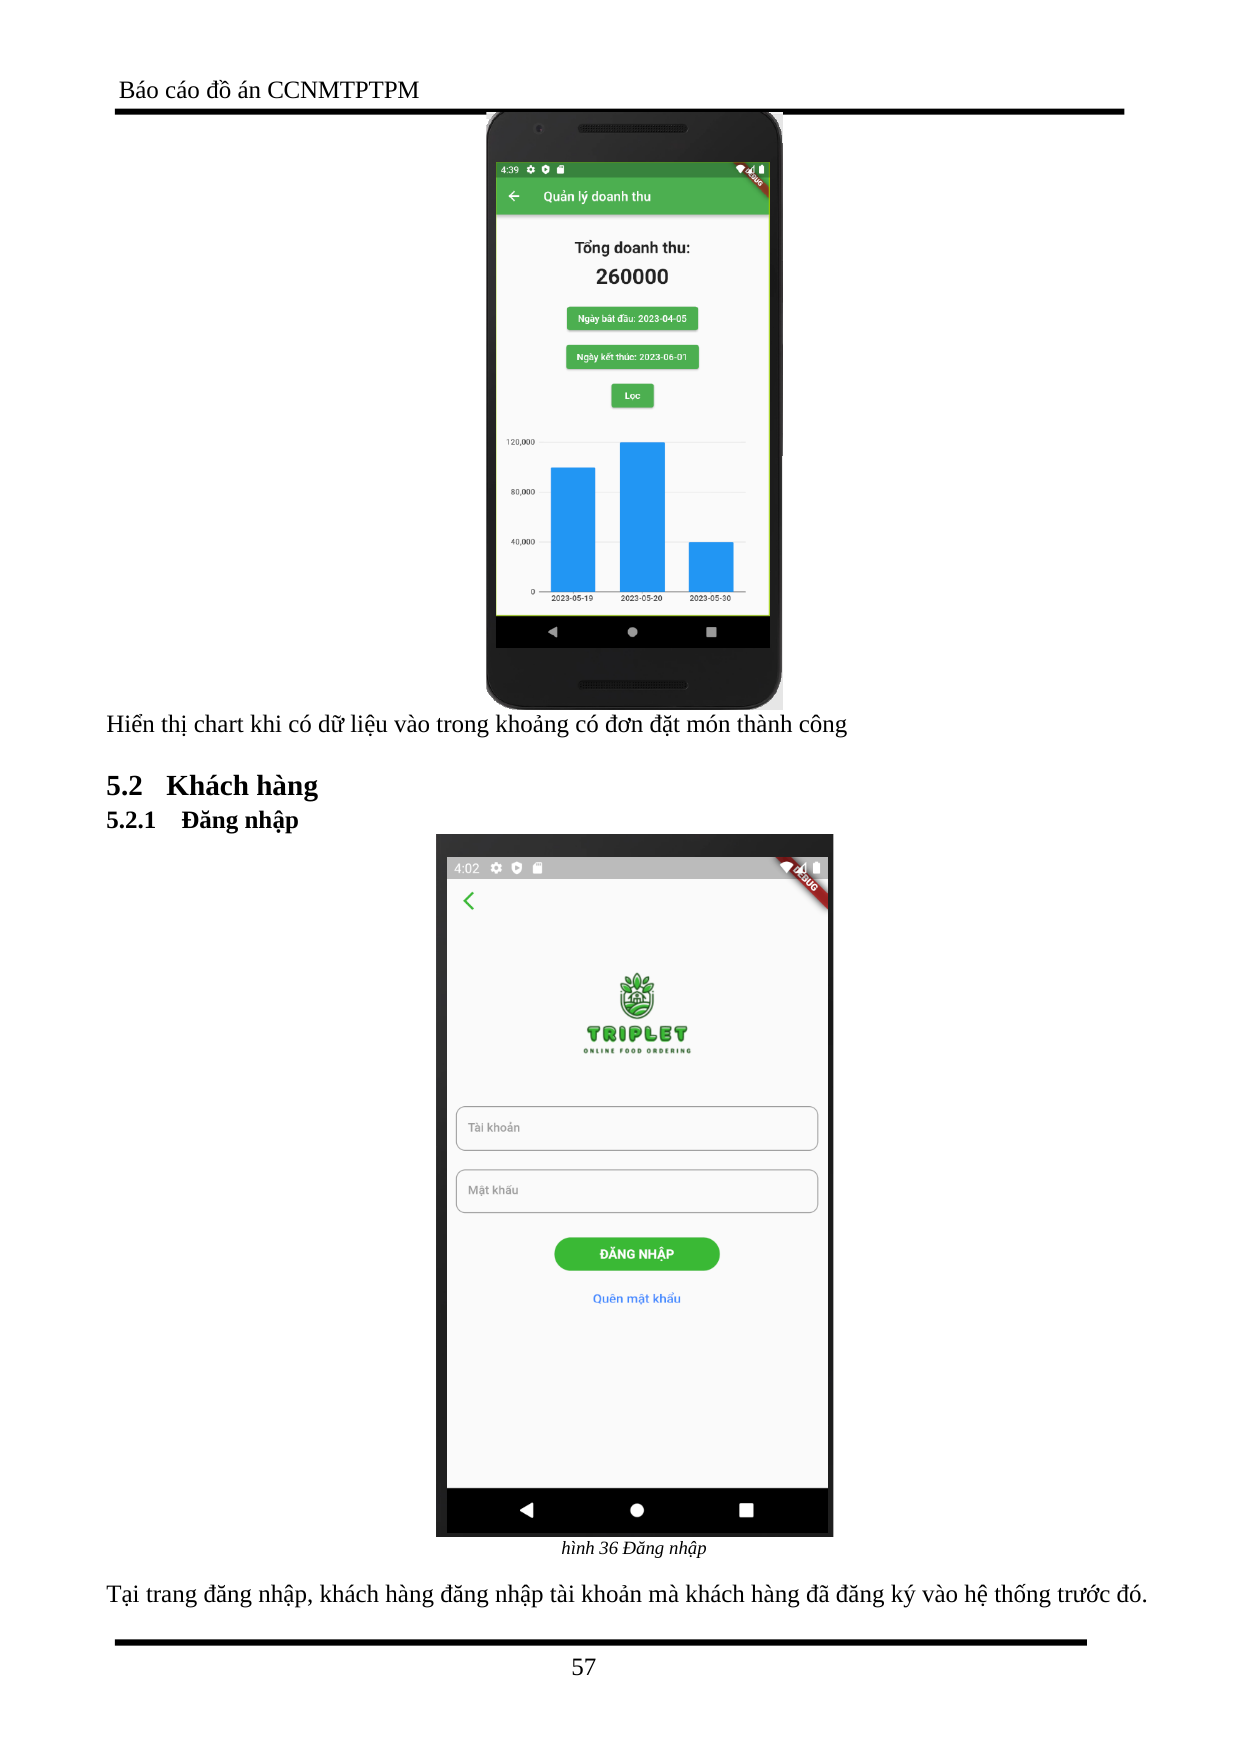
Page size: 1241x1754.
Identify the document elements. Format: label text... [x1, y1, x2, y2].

text hình 36 Đăng nhập [106, 1537, 1163, 1558]
subtitle Đăng nhập [106, 805, 1163, 834]
subtitle Khách hàng [106, 768, 1163, 801]
picture [436, 834, 834, 1537]
text Hiển thị chart khi có dữ liệu vào trong khoảng có đơn đặt món thành công [106, 709, 1163, 738]
text Tại trang đăng nhập, khách hàng đăng nhập tài khoản mà khách hàng đã đăng ký vào hệ thống trước đó. [106, 1579, 1163, 1608]
picture [486, 112, 783, 710]
